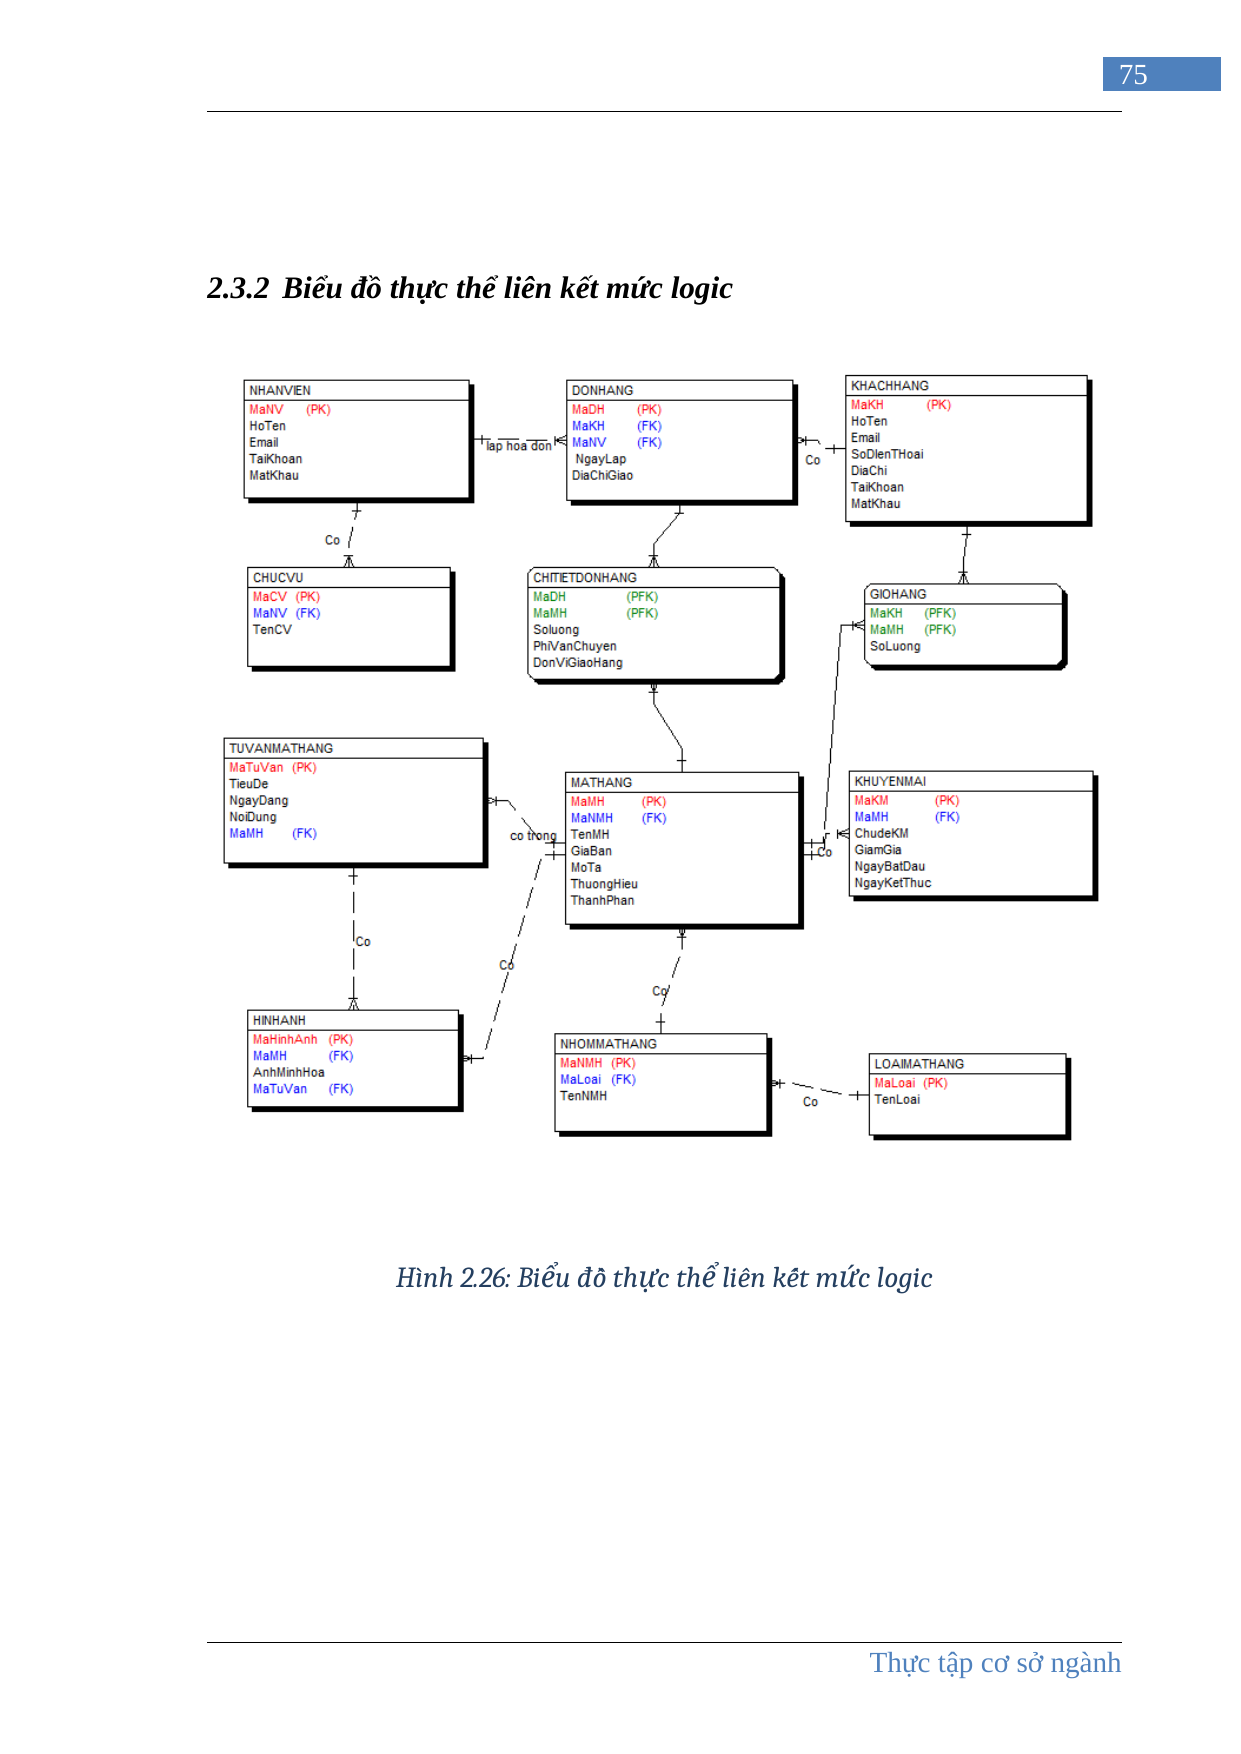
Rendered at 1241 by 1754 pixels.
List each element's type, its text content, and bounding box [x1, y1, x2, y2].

subtitle Biểu đồ thực thể liên kết mức logic [207, 269, 1122, 305]
subtitle Hình 2.26: Biểu đồ thực thể liên kết mức logic [207, 1261, 1122, 1294]
picture [207, 335, 1122, 1224]
